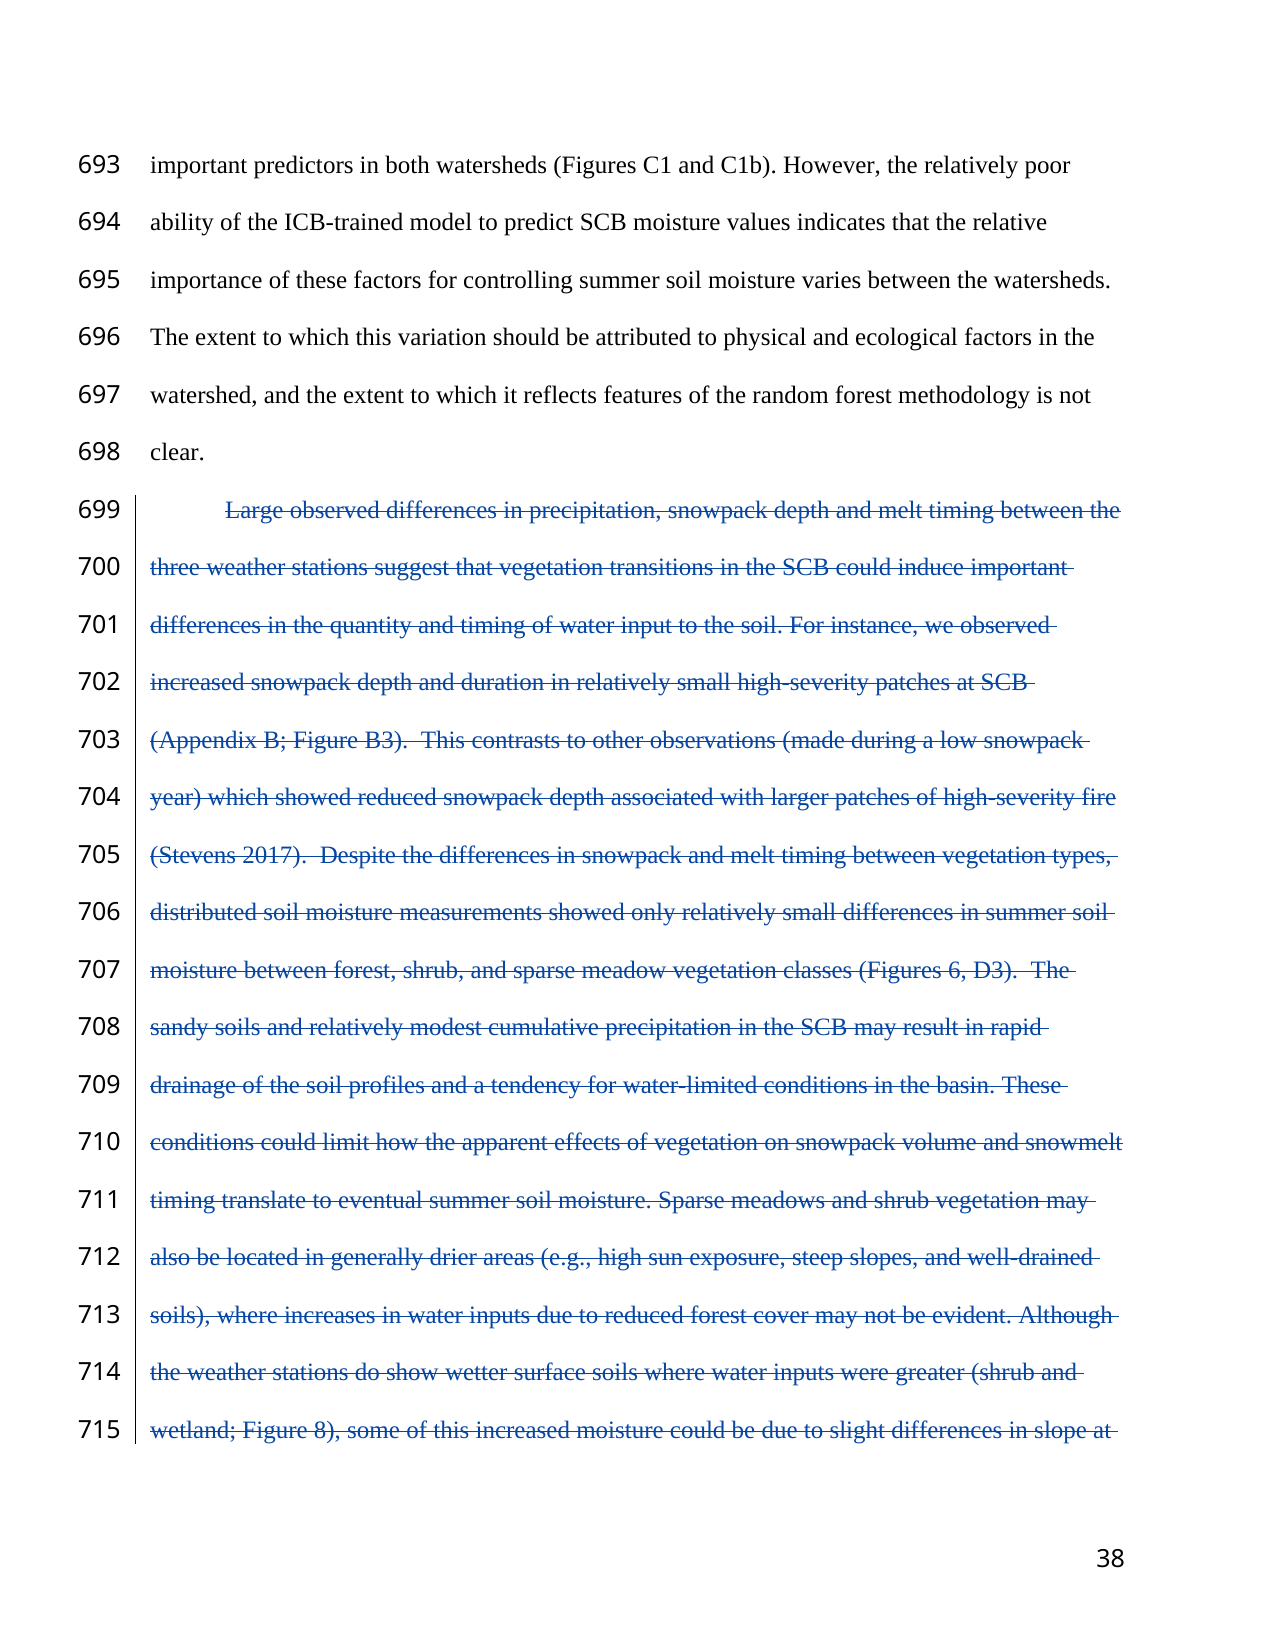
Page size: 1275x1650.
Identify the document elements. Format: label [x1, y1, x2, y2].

text [150, 150, 1125, 466]
